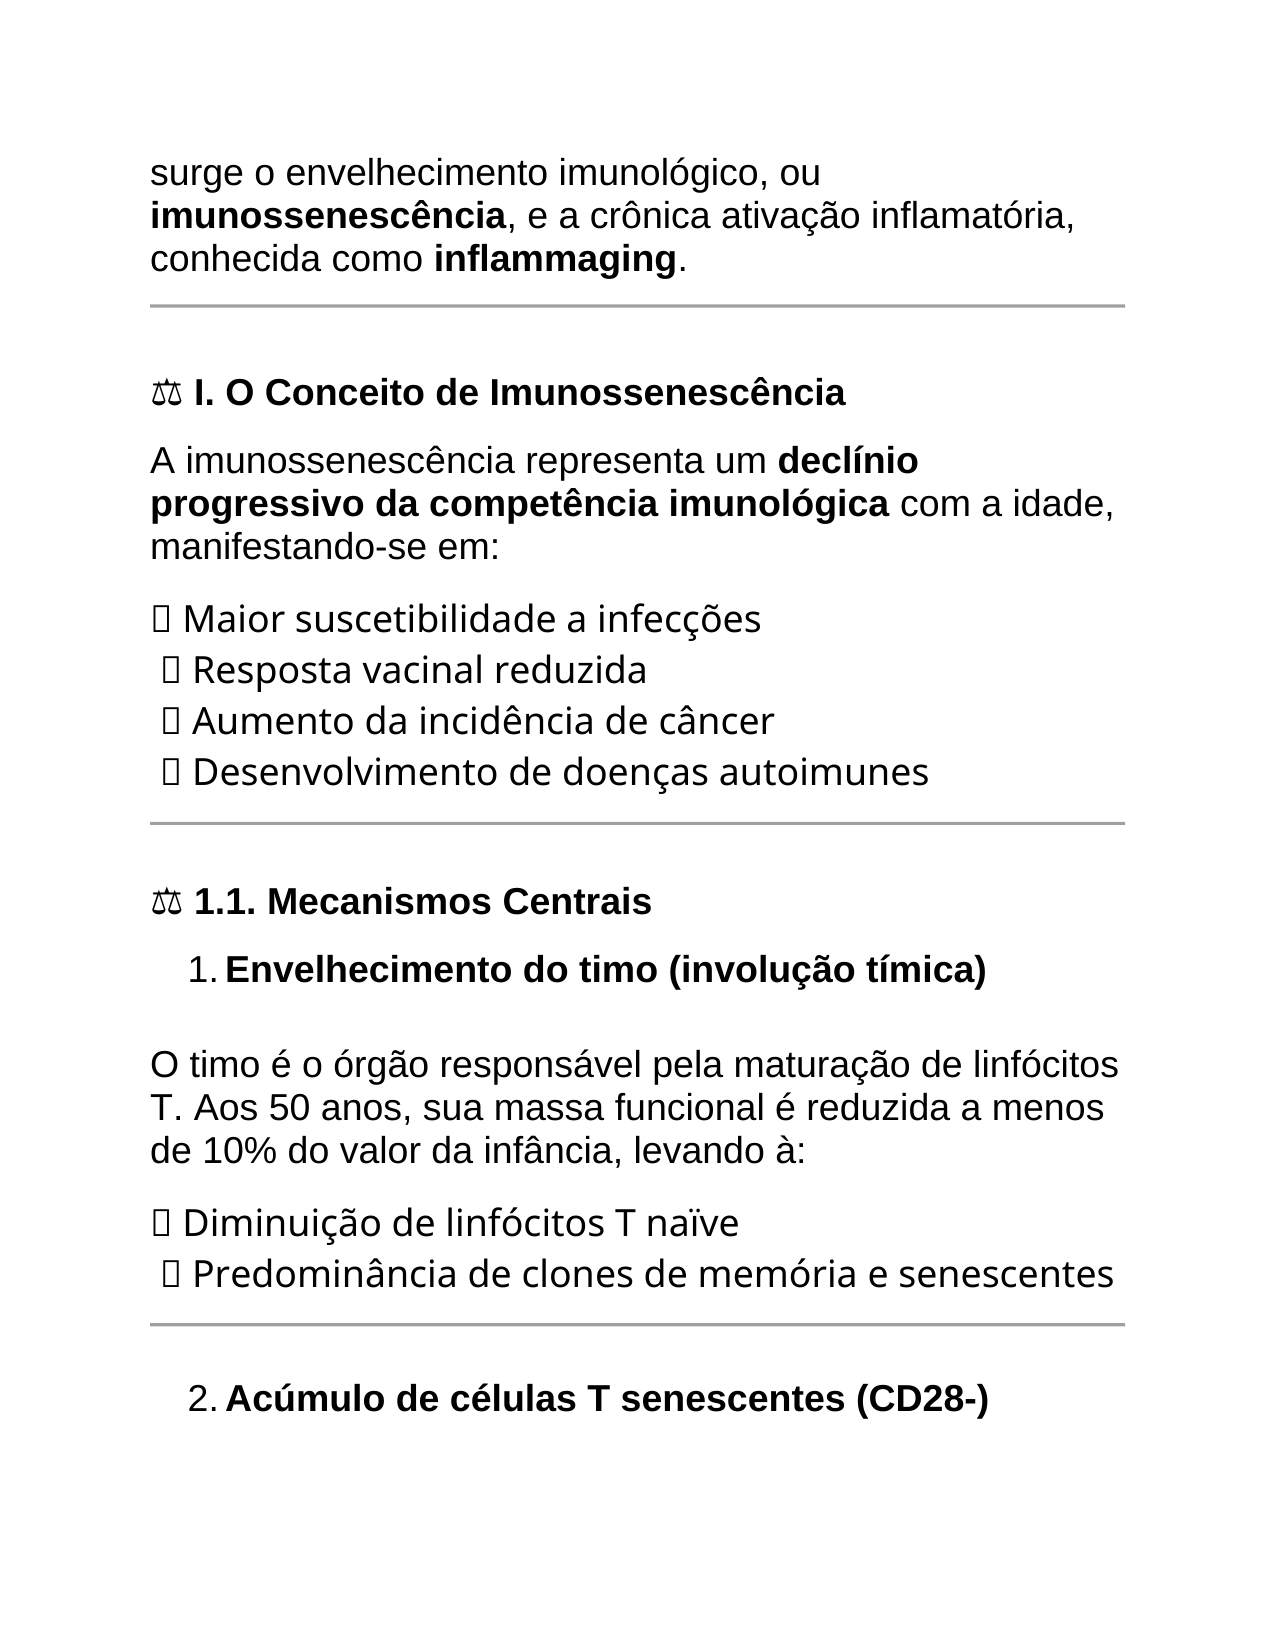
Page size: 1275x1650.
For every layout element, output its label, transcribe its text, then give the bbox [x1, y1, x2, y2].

text O timo é o órgão responsável pela maturação de linfócitos T. Aos 50 anos, sua massa funcional é reduzida a menos de 10% do valor da infância, levando à: [150, 1042, 1125, 1171]
text ✅ Diminuição de linfócitos T naïve ✅ Predominância de clones de memória e senescentes [150, 1196, 1125, 1298]
list Envelhecimento do timo (involução tímica) [187, 947, 1125, 1017]
subtitle ⚖️ 1.1. Mecanismos Centrais [150, 879, 1125, 922]
subtitle ⚖️ I. O Conceito de Imunossenescência [150, 370, 1125, 413]
text A imunossenescência representa um declínio progressivo da competência imunológica com a idade, manifestando-se em: [150, 438, 1125, 568]
list Acúmulo de células T senescentes (CD28-) [187, 1376, 1125, 1446]
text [150, 150, 1125, 279]
text ✅ Maior suscetibilidade a infecções ✅ Resposta vacinal reduzida ✅ Aumento da incidência de câncer ✅ Desenvolvimento de doenças autoimunes [150, 593, 1125, 797]
